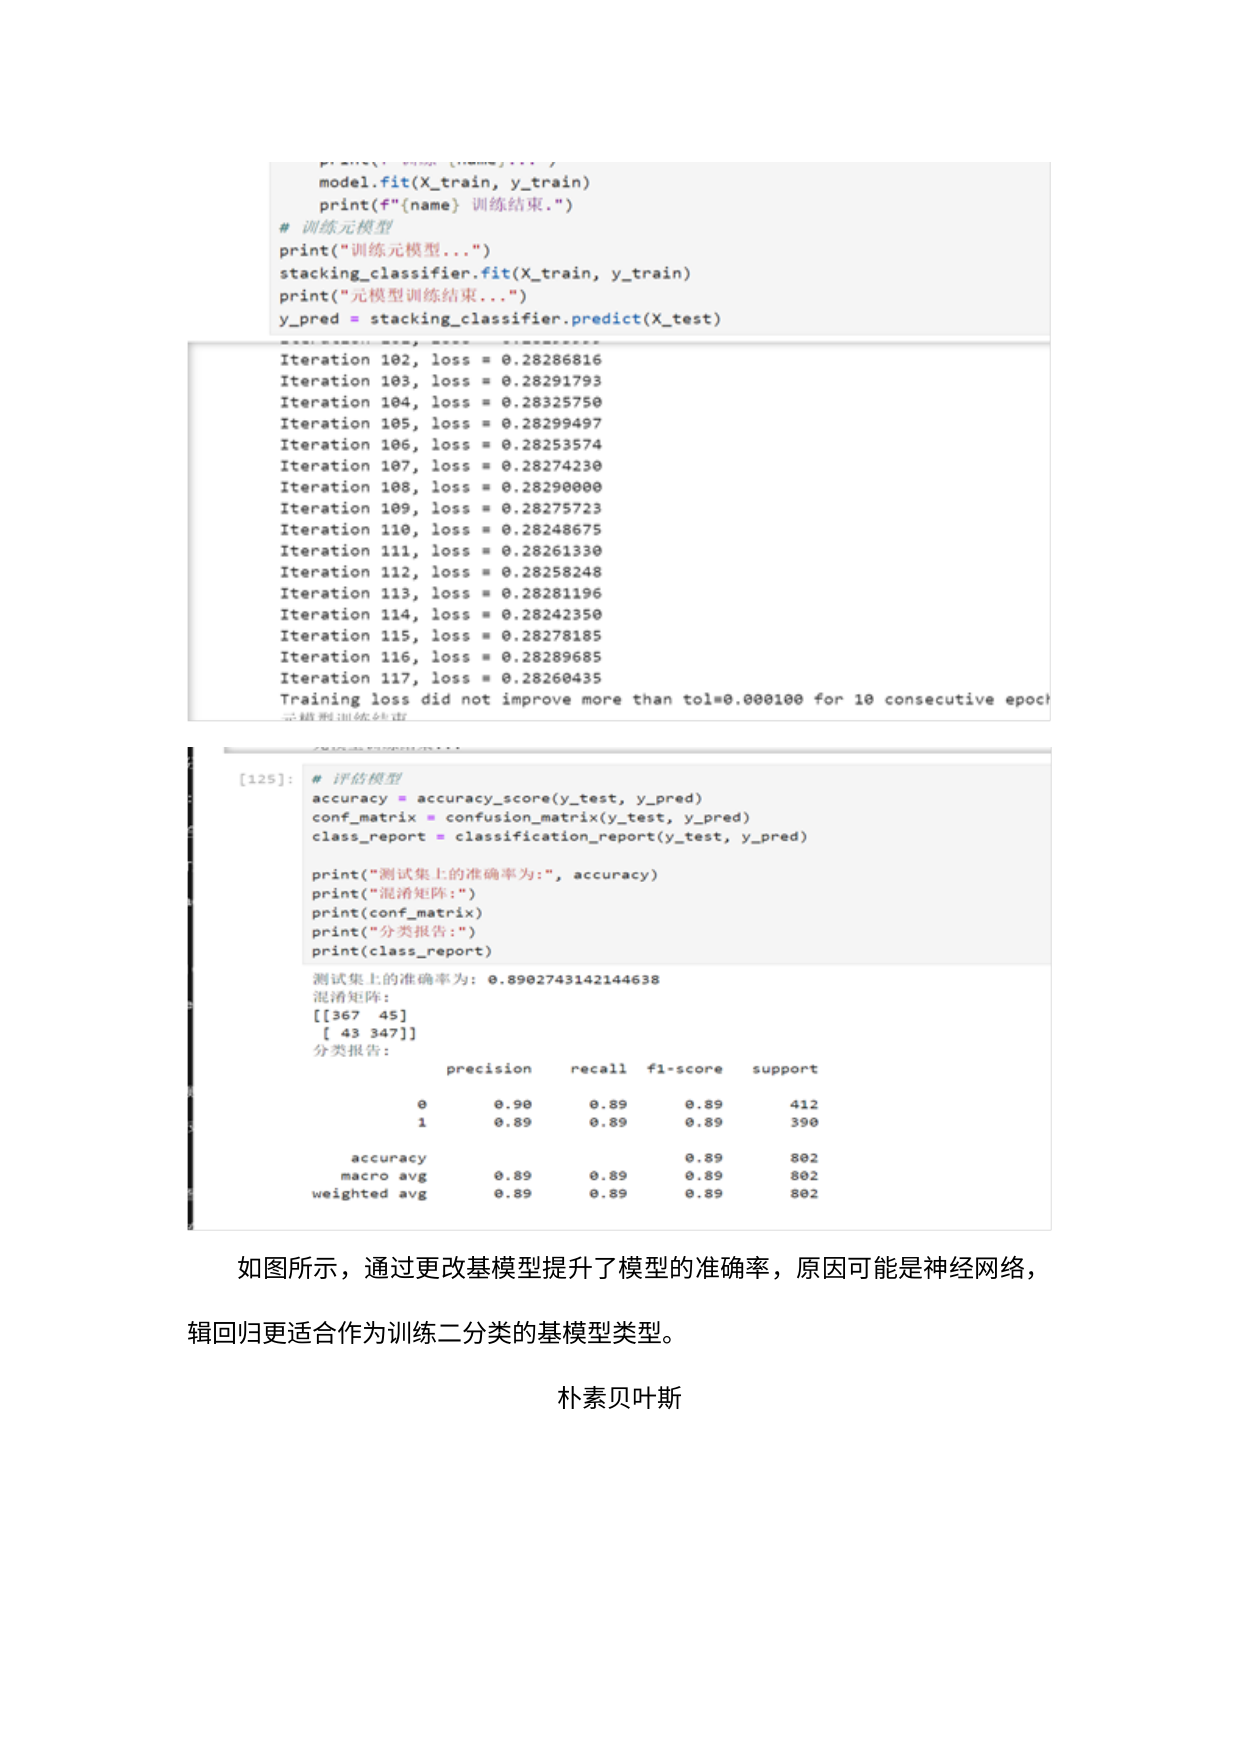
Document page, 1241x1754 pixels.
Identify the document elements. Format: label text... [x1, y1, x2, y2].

text 朴素贝叶斯 [187, 1364, 1053, 1429]
picture [187, 162, 1052, 723]
picture [187, 747, 1053, 1232]
text 如图所示，通过更改基模型提升了模型的准确率，原因可能是神经网络，辑回归更适合作为训练二分类的基模型类型。 [187, 1234, 1053, 1364]
